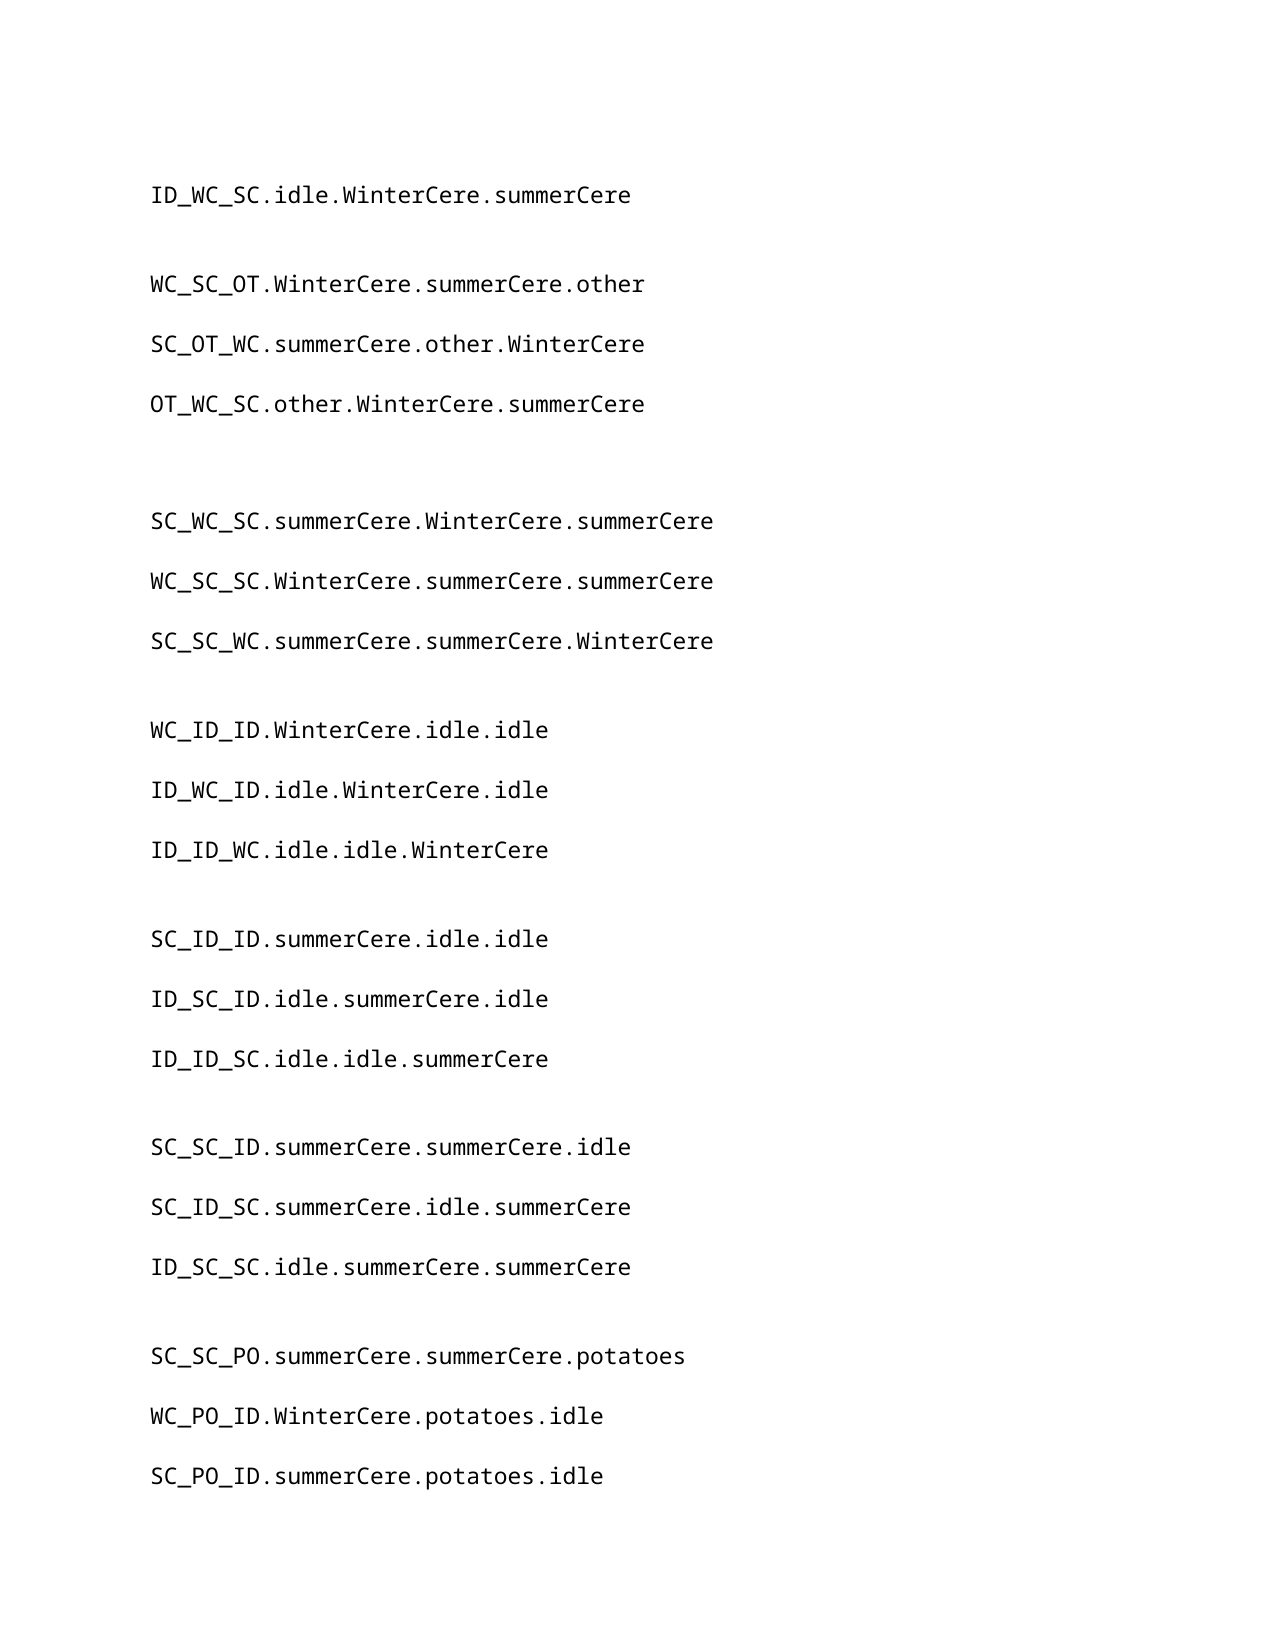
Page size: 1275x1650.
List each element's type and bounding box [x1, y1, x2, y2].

text [150, 150, 1125, 1491]
